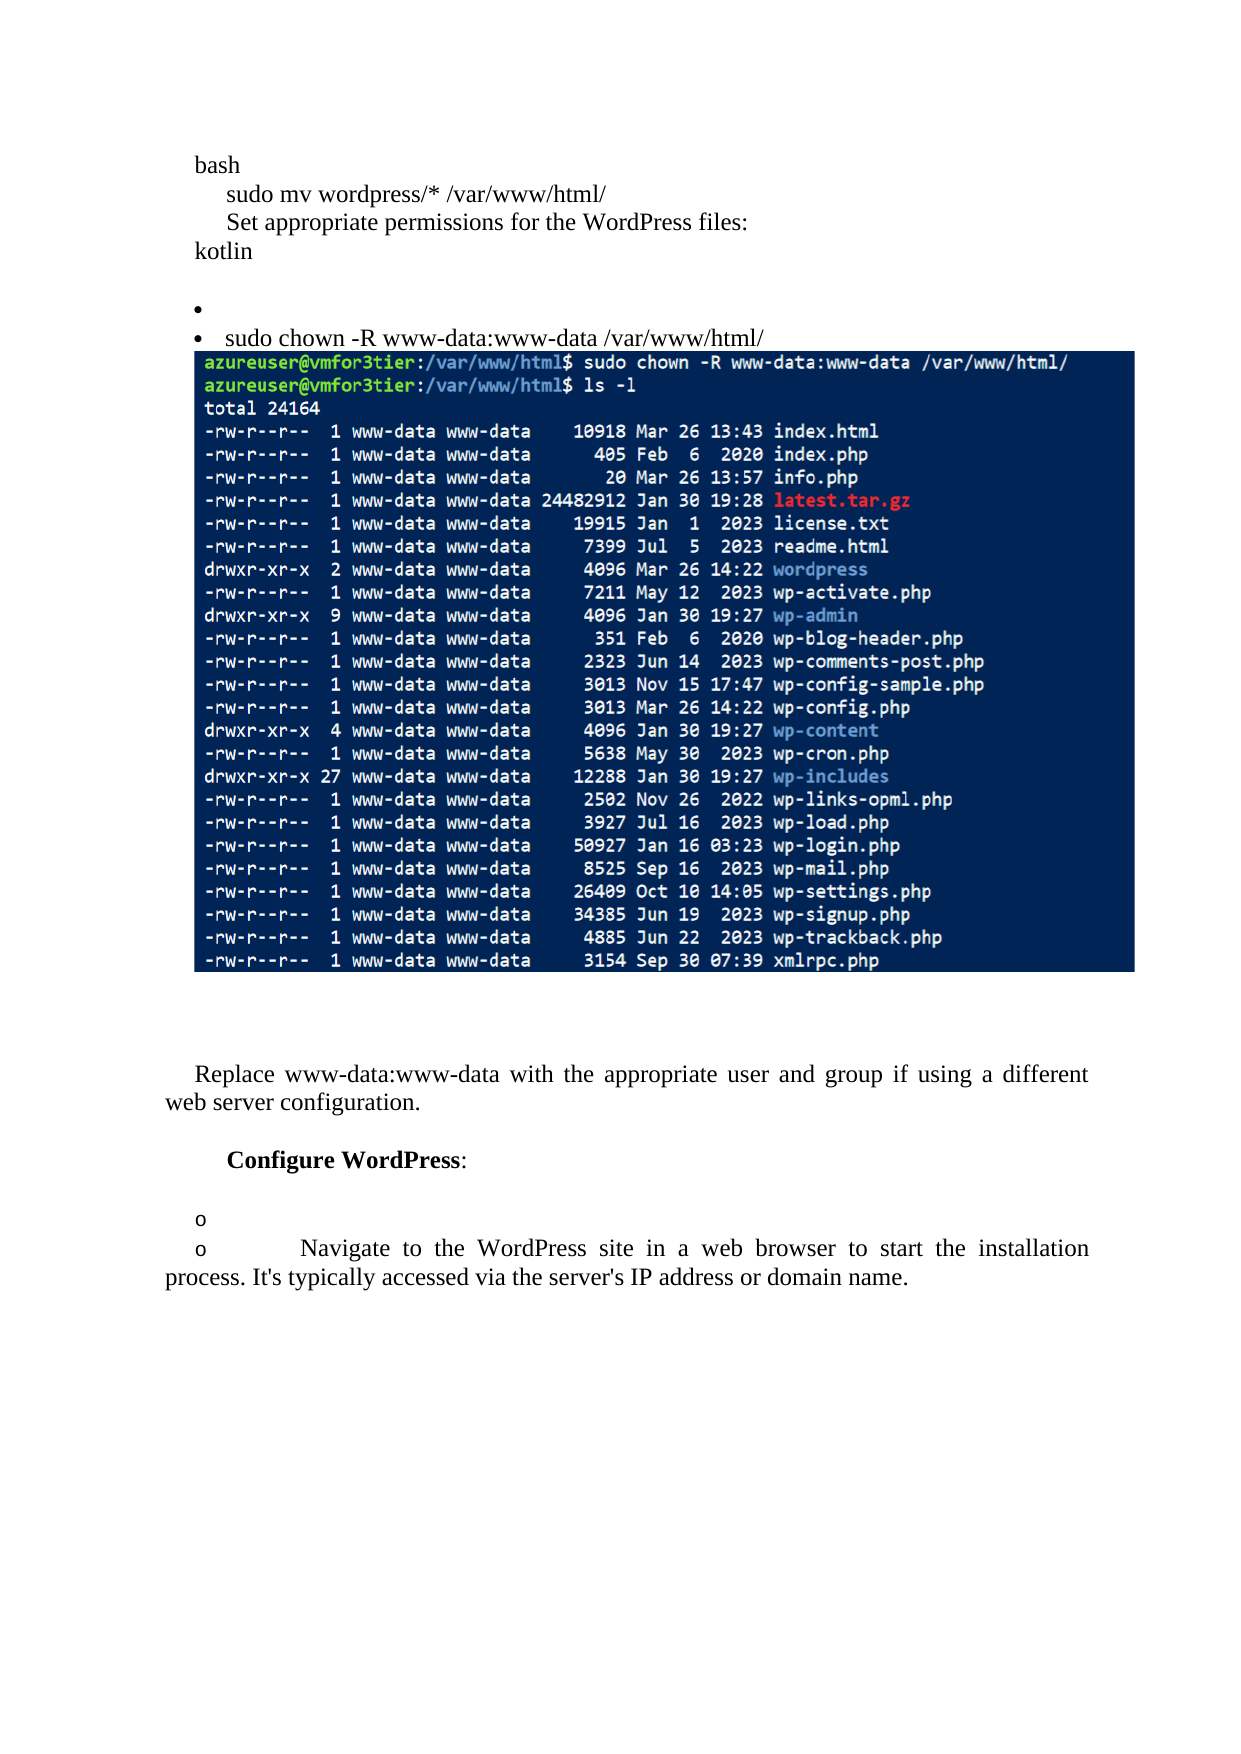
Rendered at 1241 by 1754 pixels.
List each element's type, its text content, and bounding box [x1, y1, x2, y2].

text kotlin [165, 236, 1090, 265]
picture [194, 351, 1135, 972]
text bash [165, 150, 1090, 179]
list Navigate to the WordPress site in a web browser to start the installation process. It's typically accessed via the server's IP address or domain name. [165, 1233, 1090, 1291]
text  Set appropriate permissions for the WordPress files: [165, 207, 1090, 236]
text  sudo mv wordpress/* /var/www/html/ [165, 179, 1090, 207]
list  [165, 294, 1090, 323]
text  Configure WordPress: [165, 1145, 1090, 1174]
text Replace www-data:www-data with the appropriate user and group if using a different web server configuration. [165, 1059, 1090, 1116]
list sudo chown -R www-data:www-data /var/www/html/ [165, 323, 1090, 352]
